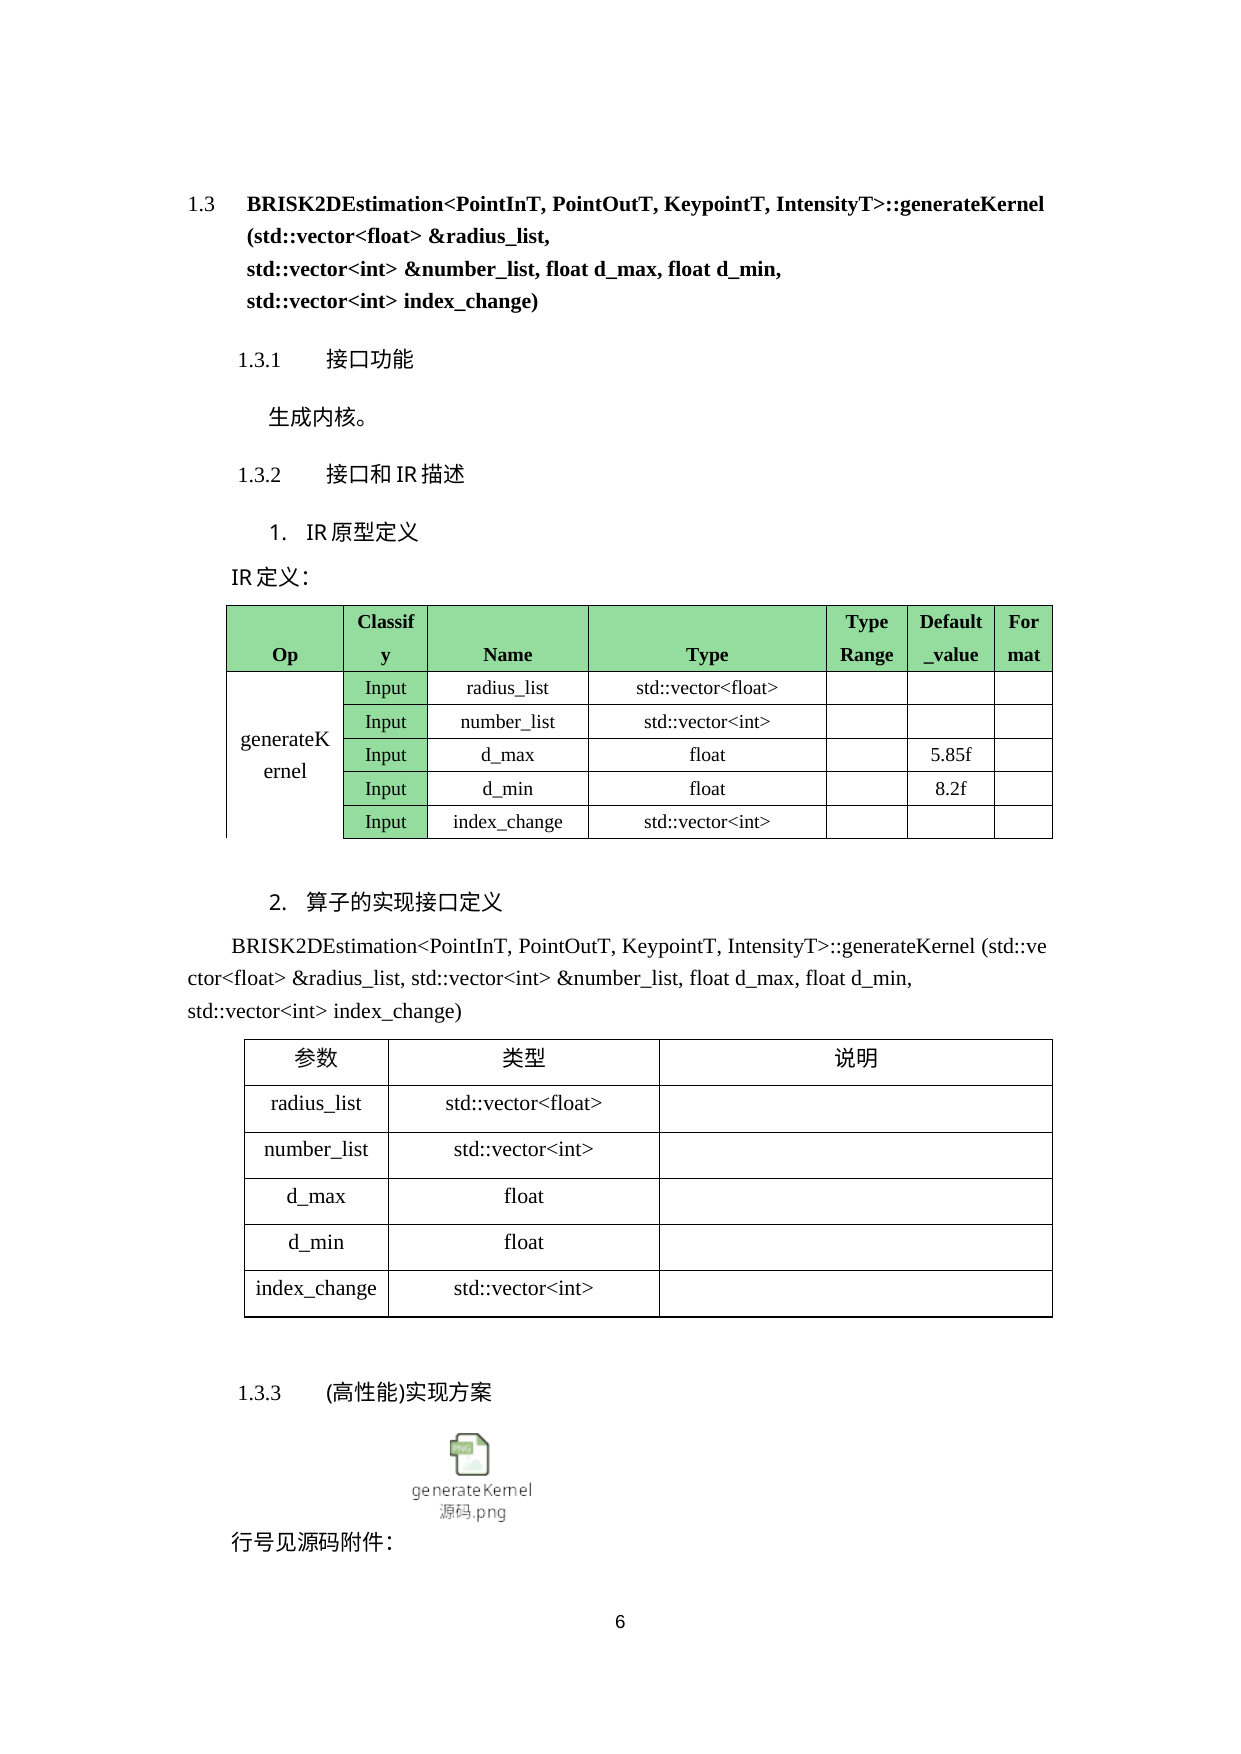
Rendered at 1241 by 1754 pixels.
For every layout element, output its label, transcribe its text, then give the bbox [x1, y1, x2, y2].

table_cell Input [344, 739, 427, 771]
table_header Name [428, 606, 588, 671]
table_cell [660, 1225, 1052, 1270]
text 行号见源码附件： [187, 1432, 1053, 1562]
table_cell [995, 705, 1052, 738]
table_header 参数 [245, 1040, 388, 1085]
table_cell Input [344, 672, 427, 704]
table_cell d_min [428, 772, 588, 805]
table_header Op [227, 606, 343, 671]
table_cell std::vector<int> [389, 1271, 659, 1316]
table_cell std::vector<float> [589, 672, 826, 704]
table_cell float [589, 772, 826, 805]
table_cell Input [344, 705, 427, 738]
table_cell std::vector<int> [589, 806, 826, 838]
table_cell [827, 672, 907, 704]
table_cell float [389, 1225, 659, 1270]
table_cell generateKernel [227, 672, 343, 838]
table_cell 8.2f [908, 772, 994, 805]
text BRISK2DEstimation<PointInT, PointOutT, KeypointT, IntensityT>::generateKernel (std::vector<float> &radius_list, std::vector<int> &number_list, float d_max, float d_min, std::vector<int> index_change) [187, 929, 1053, 1027]
table_header 类型 [389, 1040, 659, 1085]
table_cell [827, 806, 907, 838]
subtitle (高性能)实现方案 [237, 1375, 1053, 1407]
table_cell [660, 1133, 1052, 1178]
table_header Format [995, 606, 1052, 671]
table_cell [827, 705, 907, 738]
table_cell [660, 1271, 1052, 1316]
table_cell std::vector<float> [389, 1086, 659, 1132]
table_header Default_value [908, 606, 994, 671]
table_cell [995, 772, 1052, 805]
table_cell float [589, 739, 826, 771]
table_cell radius_list [428, 672, 588, 704]
list IR原型定义 [269, 514, 1053, 547]
table_cell [995, 806, 1052, 838]
table_cell number_list [428, 705, 588, 738]
table_cell [660, 1086, 1052, 1132]
table_cell d_max [245, 1179, 388, 1224]
table_header Type Range [827, 606, 907, 671]
text IR定义： [187, 559, 1053, 592]
table_header Classify [344, 606, 427, 671]
list 生成内核。 [269, 399, 1053, 432]
table_cell Input [344, 806, 427, 838]
subtitle 接口和IR描述 [237, 457, 1053, 489]
table_header Type [589, 606, 826, 671]
table_cell index_change [428, 806, 588, 838]
table_cell d_min [245, 1225, 388, 1270]
subtitle 接口功能 [237, 342, 1053, 374]
table_cell [827, 772, 907, 805]
table_cell radius_list [245, 1086, 388, 1132]
table_cell Input [344, 772, 427, 805]
table_cell float [389, 1179, 659, 1224]
table_cell [908, 806, 994, 838]
table_cell [908, 672, 994, 704]
table_cell 5.85f [908, 739, 994, 771]
table_cell number_list [245, 1133, 388, 1178]
table_cell index_change [245, 1271, 388, 1316]
table_cell std::vector<int> [389, 1133, 659, 1178]
table_cell [995, 672, 1052, 704]
table_header 说明 [660, 1040, 1052, 1085]
list 算子的实现接口定义 [269, 884, 1053, 917]
table_cell d_max [428, 739, 588, 771]
table_cell [908, 705, 994, 738]
table_cell [995, 739, 1052, 771]
table_cell [660, 1179, 1052, 1224]
table_cell std::vector<int> [589, 705, 826, 738]
subtitle BRISK2DEstimation<PointInT, PointOutT, KeypointT, IntensityT>::generateKernel (std::vector<float> &radius_list, std::vector<int> &number_list, float d_max, float d_min, std::vector<int> index_change) [187, 187, 1053, 317]
table_cell [827, 739, 907, 771]
